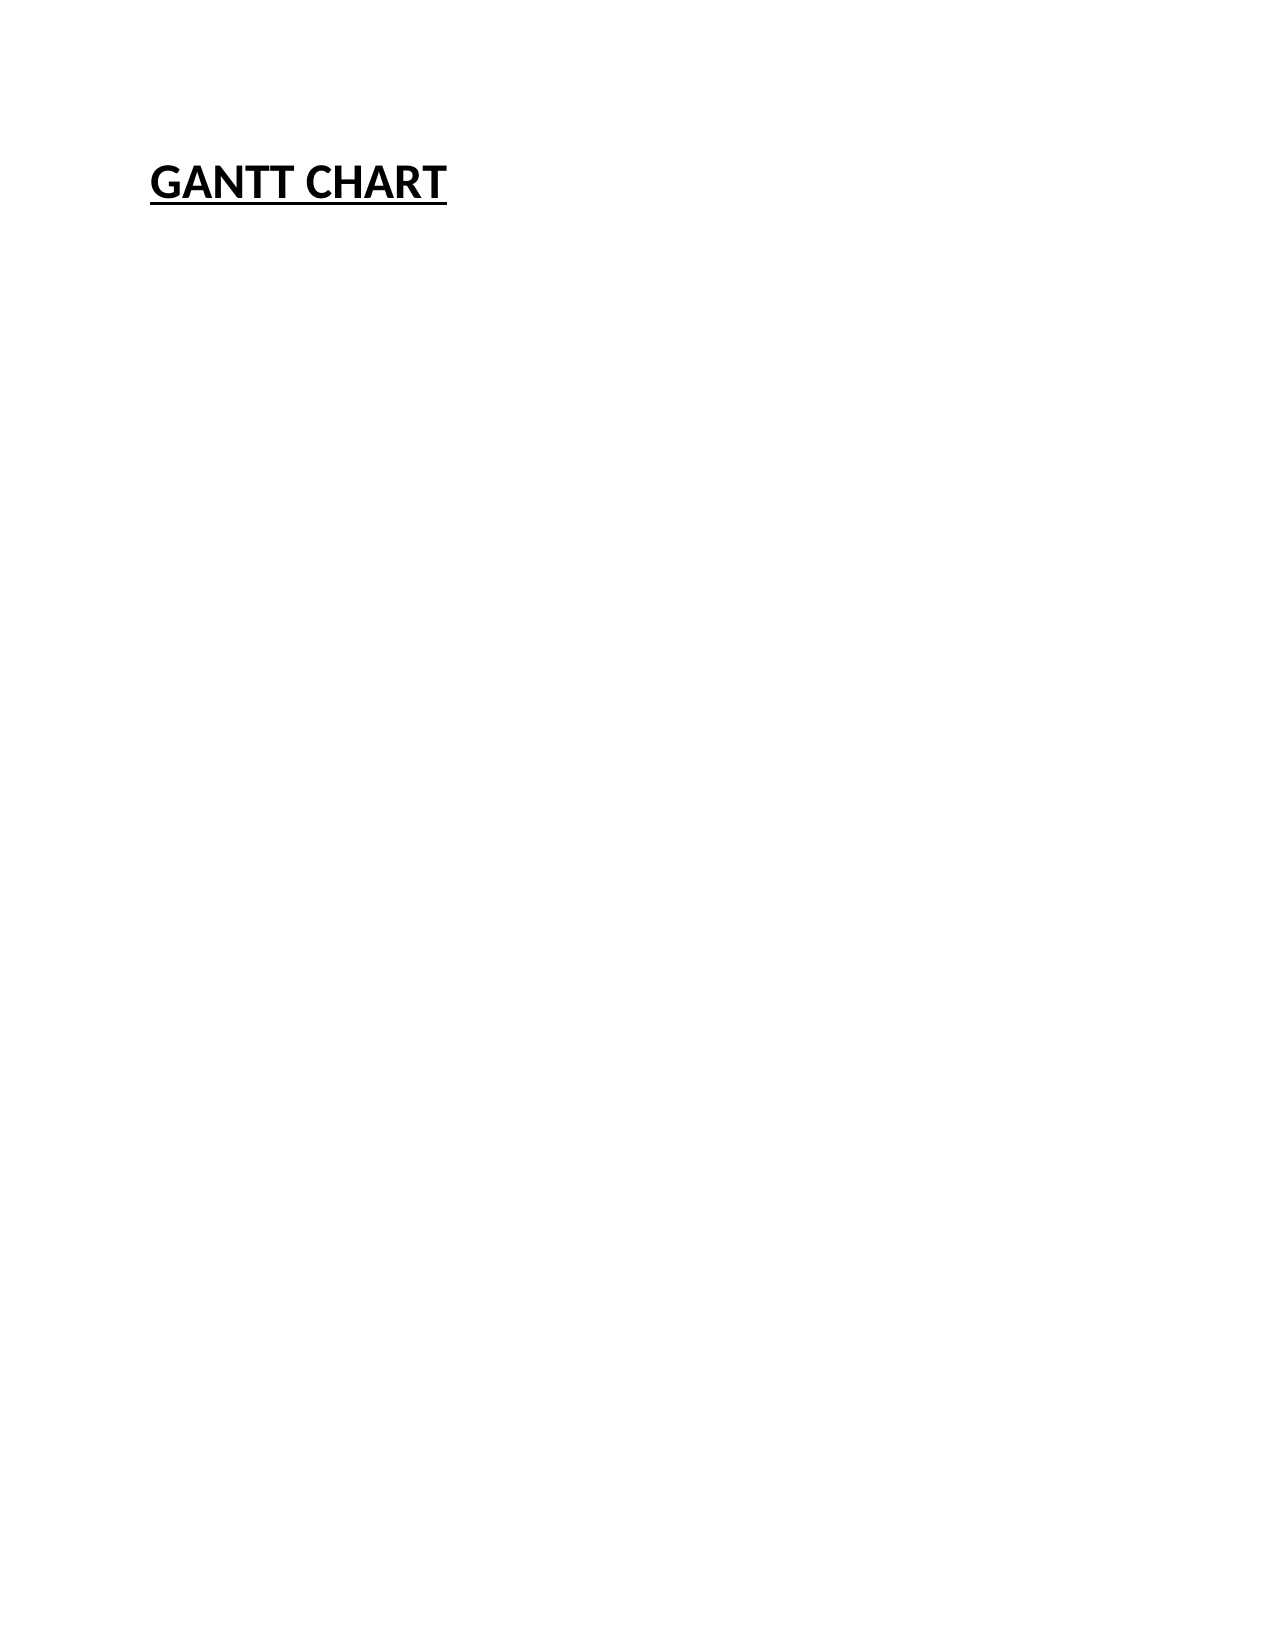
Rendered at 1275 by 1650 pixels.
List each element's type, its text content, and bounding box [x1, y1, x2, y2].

text GANTT CHART [150, 150, 1125, 211]
